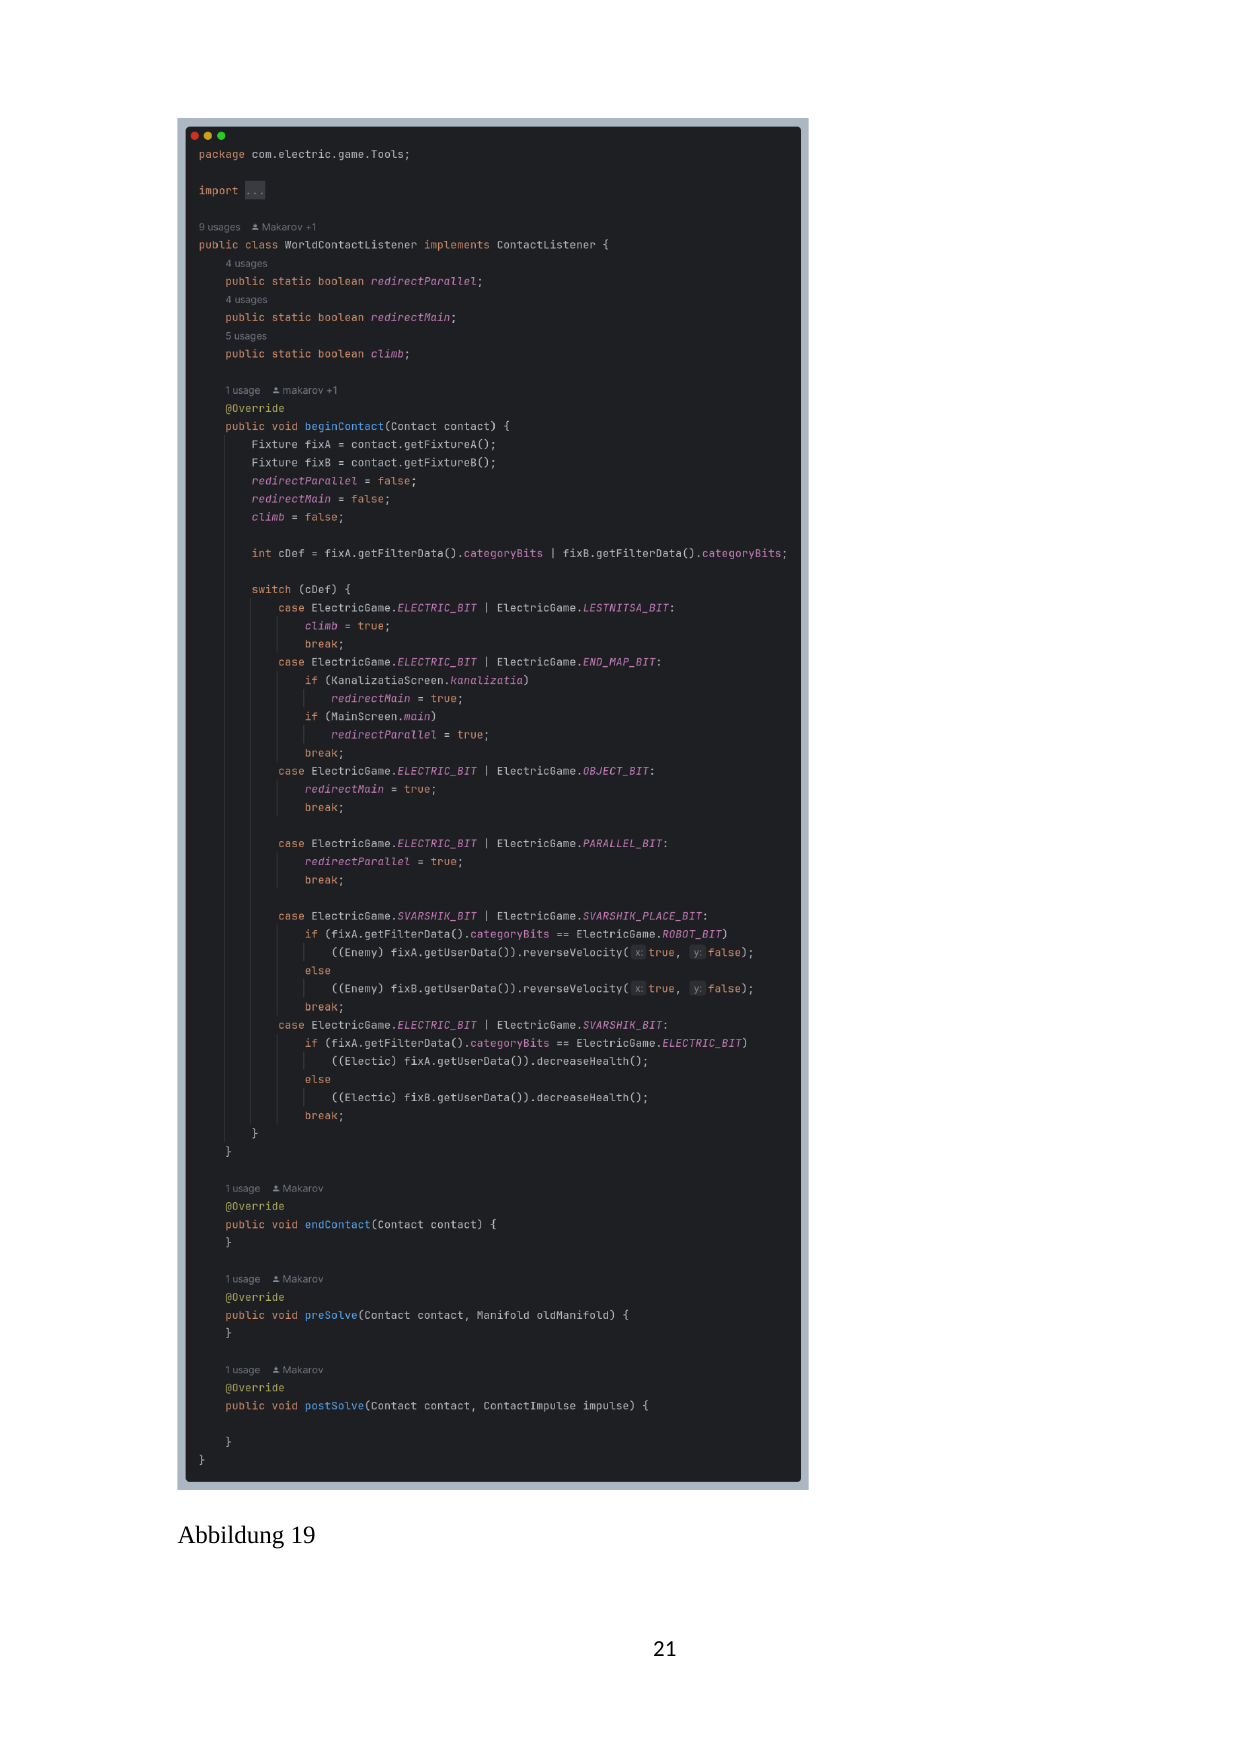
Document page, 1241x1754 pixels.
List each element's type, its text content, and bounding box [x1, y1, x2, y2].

text Abbildung 19 [177, 1520, 1152, 1549]
picture [177, 118, 809, 1490]
